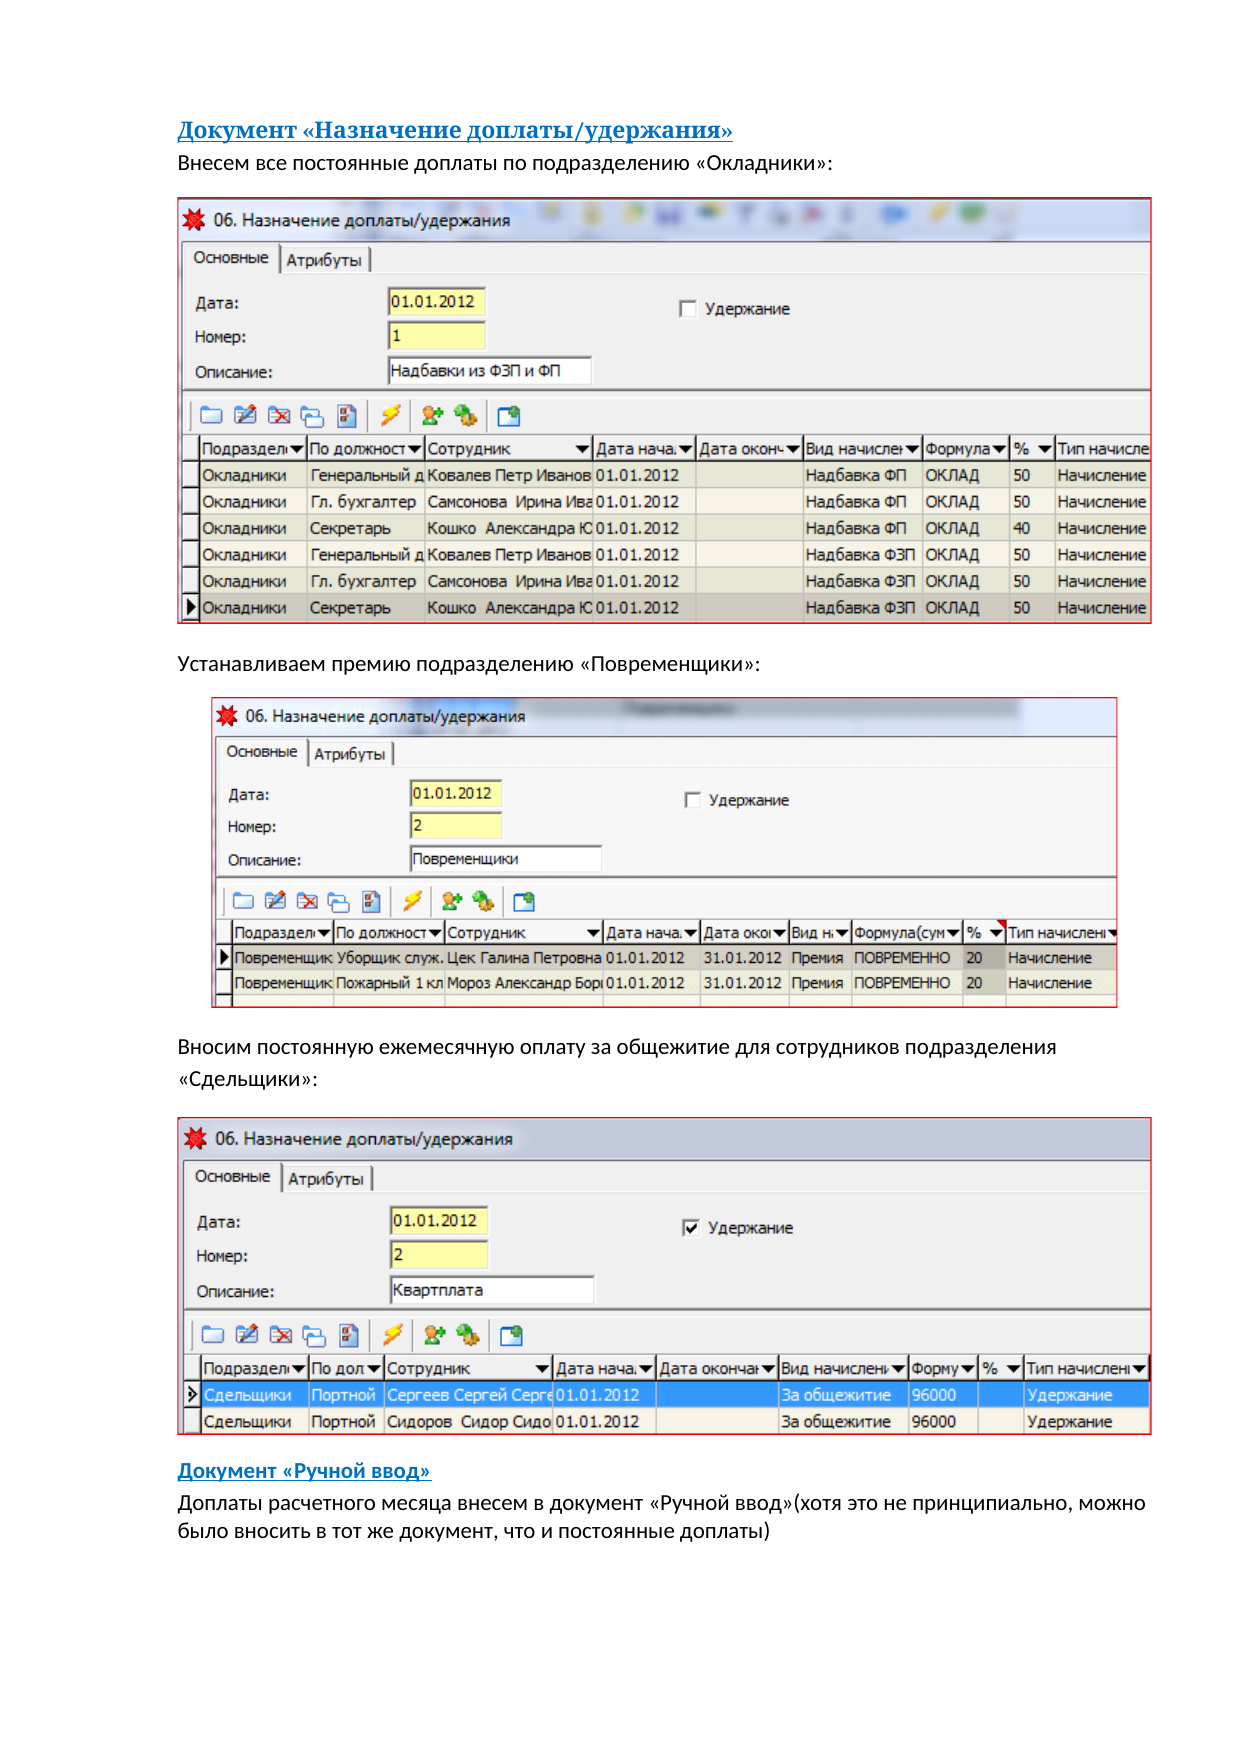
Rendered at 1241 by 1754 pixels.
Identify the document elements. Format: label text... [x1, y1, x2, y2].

picture [177, 197, 1152, 624]
subtitle Документ «Ручной ввод» [177, 1456, 1152, 1484]
picture [177, 1117, 1152, 1435]
text Вносим постоянную ежемесячную оплату за общежитие для сотрудников подразделения «Сдельщики»: [177, 1032, 1152, 1092]
text Внесем все постоянные доплаты по подразделению «Окладники»: [177, 148, 1152, 176]
text Устанавливаем премию подразделению «Повременщики»: [177, 649, 1152, 677]
picture [211, 697, 1118, 1008]
text Доплаты расчетного месяца внесем в документ «Ручной ввод»(хотя это не принципиально, можно было вносить в тот же документ, что и постоянные доплаты) [177, 1488, 1152, 1544]
subtitle Документ «Назначение доплаты/удержания» [177, 118, 1152, 144]
